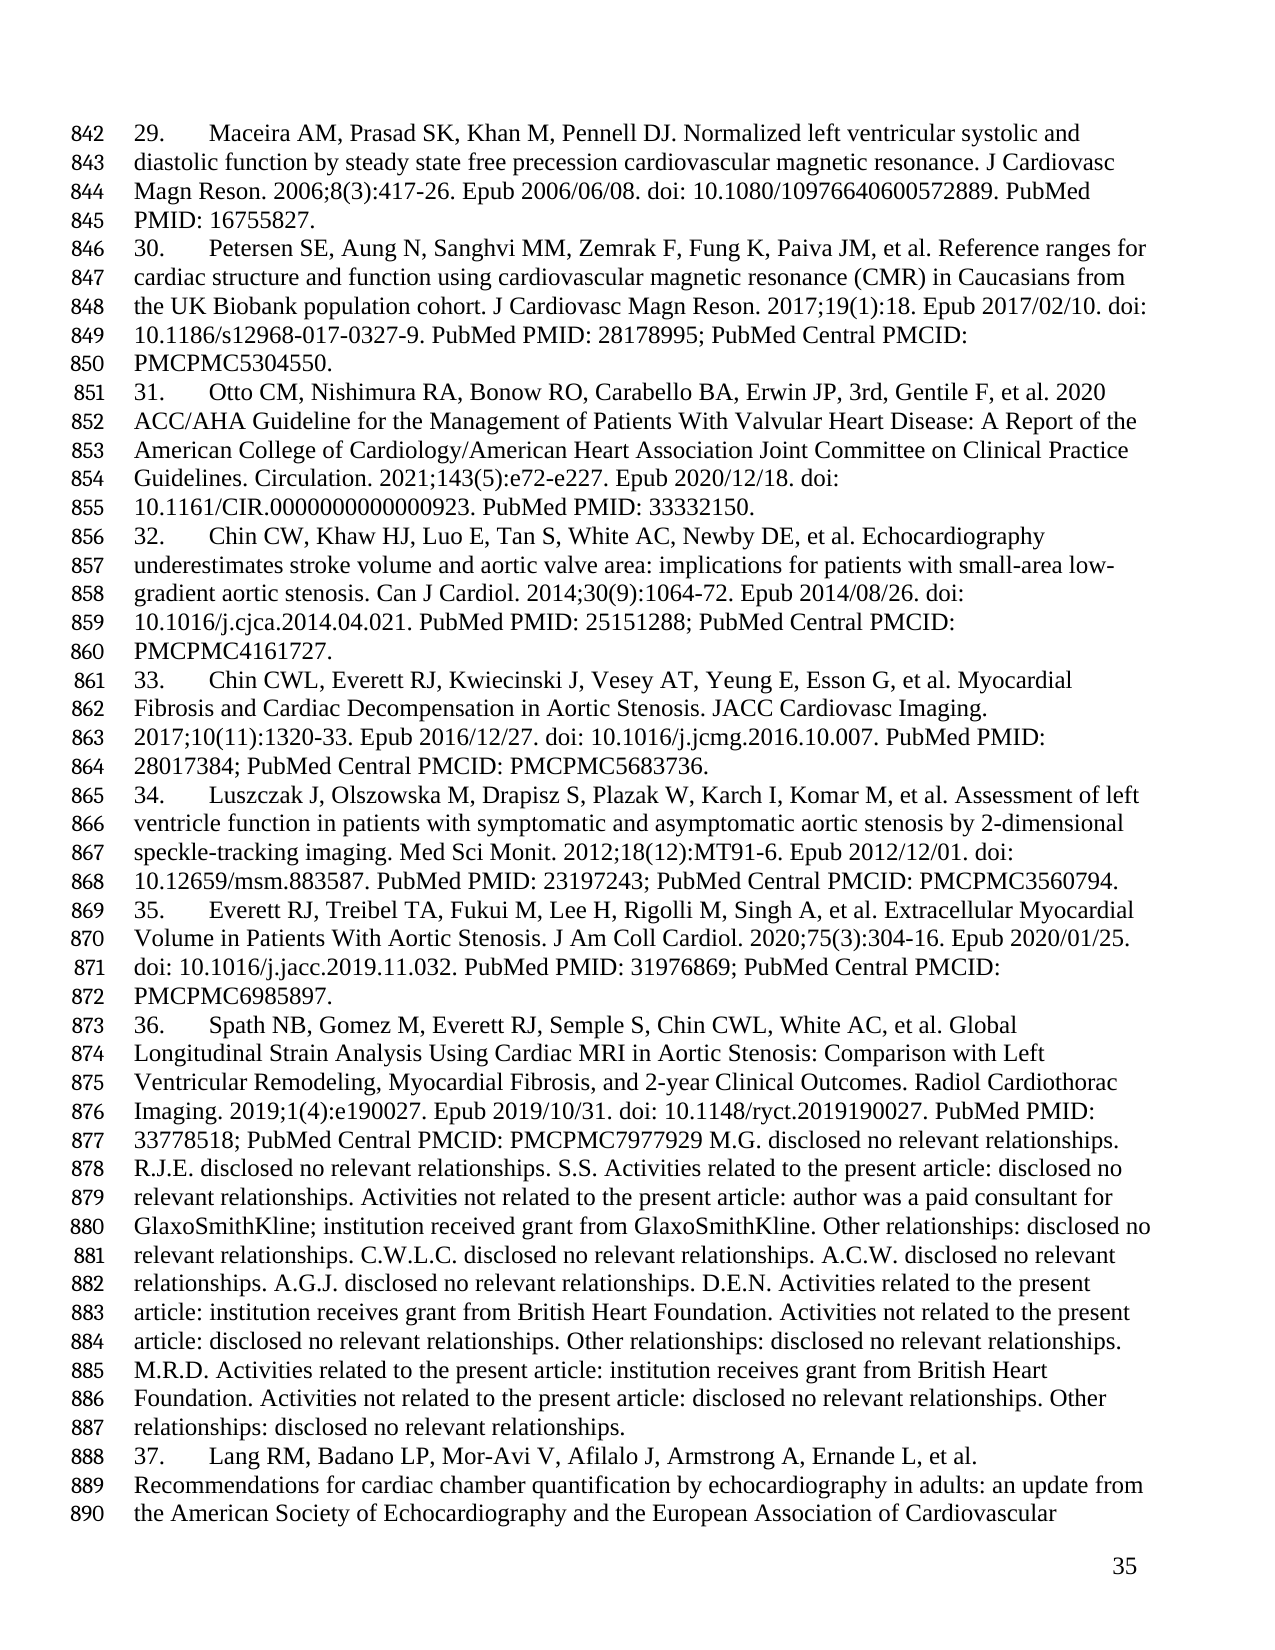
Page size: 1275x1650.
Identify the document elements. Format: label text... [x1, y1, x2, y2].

text 35. Everett RJ, Treibel TA, Fukui M, Lee H, Rigolli M, Singh A, et al. Extracellular Myocardial Volume in Patients With Aortic Stenosis. J Am Coll Cardiol. 2020;75(3):304-16. Epub 2020/01/25. doi: 10.1016/j.jacc.2019.11.032. PubMed PMID: 31976869; PubMed Central PMCID: PMCPMC6985897. [133, 895, 1152, 1010]
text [133, 1441, 1152, 1527]
text 34. Luszczak J, Olszowska M, Drapisz S, Plazak W, Karch I, Komar M, et al. Assessment of left ventricle function in patients with symptomatic and asymptomatic aortic stenosis by 2-dimensional speckle-tracking imaging. Med Sci Monit. 2012;18(12):MT91-6. Epub 2012/12/01. doi: 10.12659/msm.883587. PubMed PMID: 23197243; PubMed Central PMCID: PMCPMC3560794. [133, 780, 1152, 895]
text 36. Spath NB, Gomez M, Everett RJ, Semple S, Chin CWL, White AC, et al. Global Longitudinal Strain Analysis Using Cardiac MRI in Aortic Stenosis: Comparison with Left Ventricular Remodeling, Myocardial Fibrosis, and 2-year Clinical Outcomes. Radiol Cardiothorac Imaging. 2019;1(4):e190027. Epub 2019/10/31. doi: 10.1148/ryct.2019190027. PubMed PMID: 33778518; PubMed Central PMCID: PMCPMC7977929 M.G. disclosed no relevant relationships. R.J.E. disclosed no relevant relationships. S.S. Activities related to the present article: disclosed no relevant relationships. Activities not related to the present article: author was a paid consultant for GlaxoSmithKline; institution received grant from GlaxoSmithKline. Other relationships: disclosed no relevant relationships. C.W.L.C. disclosed no relevant relationships. A.C.W. disclosed no relevant relationships. A.G.J. disclosed no relevant relationships. D.E.N. Activities related to the present article: institution receives grant from British Heart Foundation. Activities not related to the present article: disclosed no relevant relationships. Other relationships: disclosed no relevant relationships. M.R.D. Activities related to the present article: institution receives grant from British Heart Foundation. Activities not related to the present article: disclosed no relevant relationships. Other relationships: disclosed no relevant relationships. [133, 1010, 1152, 1441]
text 30. Petersen SE, Aung N, Sanghvi MM, Zemrak F, Fung K, Paiva JM, et al. Reference ranges for cardiac structure and function using cardiovascular magnetic resonance (CMR) in Caucasians from the UK Biobank population cohort. J Cardiovasc Magn Reson. 2017;19(1):18. Epub 2017/02/10. doi: 10.1186/s12968-017-0327-9. PubMed PMID: 28178995; PubMed Central PMCID: PMCPMC5304550. [133, 233, 1152, 377]
text 33. Chin CWL, Everett RJ, Kwiecinski J, Vesey AT, Yeung E, Esson G, et al. Myocardial Fibrosis and Cardiac Decompensation in Aortic Stenosis. JACC Cardiovasc Imaging. 2017;10(11):1320-33. Epub 2016/12/27. doi: 10.1016/j.jcmg.2016.10.007. PubMed PMID: 28017384; PubMed Central PMCID: PMCPMC5683736. [133, 665, 1152, 780]
text 29. Maceira AM, Prasad SK, Khan M, Pennell DJ. Normalized left ventricular systolic and diastolic function by steady state free precession cardiovascular magnetic resonance. J Cardiovasc Magn Reson. 2006;8(3):417-26. Epub 2006/06/08. doi: 10.1080/10976640600572889. PubMed PMID: 16755827. [133, 118, 1152, 233]
text 31. Otto CM, Nishimura RA, Bonow RO, Carabello BA, Erwin JP, 3rd, Gentile F, et al. 2020 ACC/AHA Guideline for the Management of Patients With Valvular Heart Disease: A Report of the American College of Cardiology/American Heart Association Joint Committee on Clinical Practice Guidelines. Circulation. 2021;143(5):e72-e227. Epub 2020/12/18. doi: 10.1161/CIR.0000000000000923. PubMed PMID: 33332150. [133, 377, 1152, 521]
text 32. Chin CW, Khaw HJ, Luo E, Tan S, White AC, Newby DE, et al. Echocardiography underestimates stroke volume and aortic valve area: implications for patients with small-area low-gradient aortic stenosis. Can J Cardiol. 2014;30(9):1064-72. Epub 2014/08/26. doi: 10.1016/j.cjca.2014.04.021. PubMed PMID: 25151288; PubMed Central PMCID: PMCPMC4161727. [133, 521, 1152, 665]
